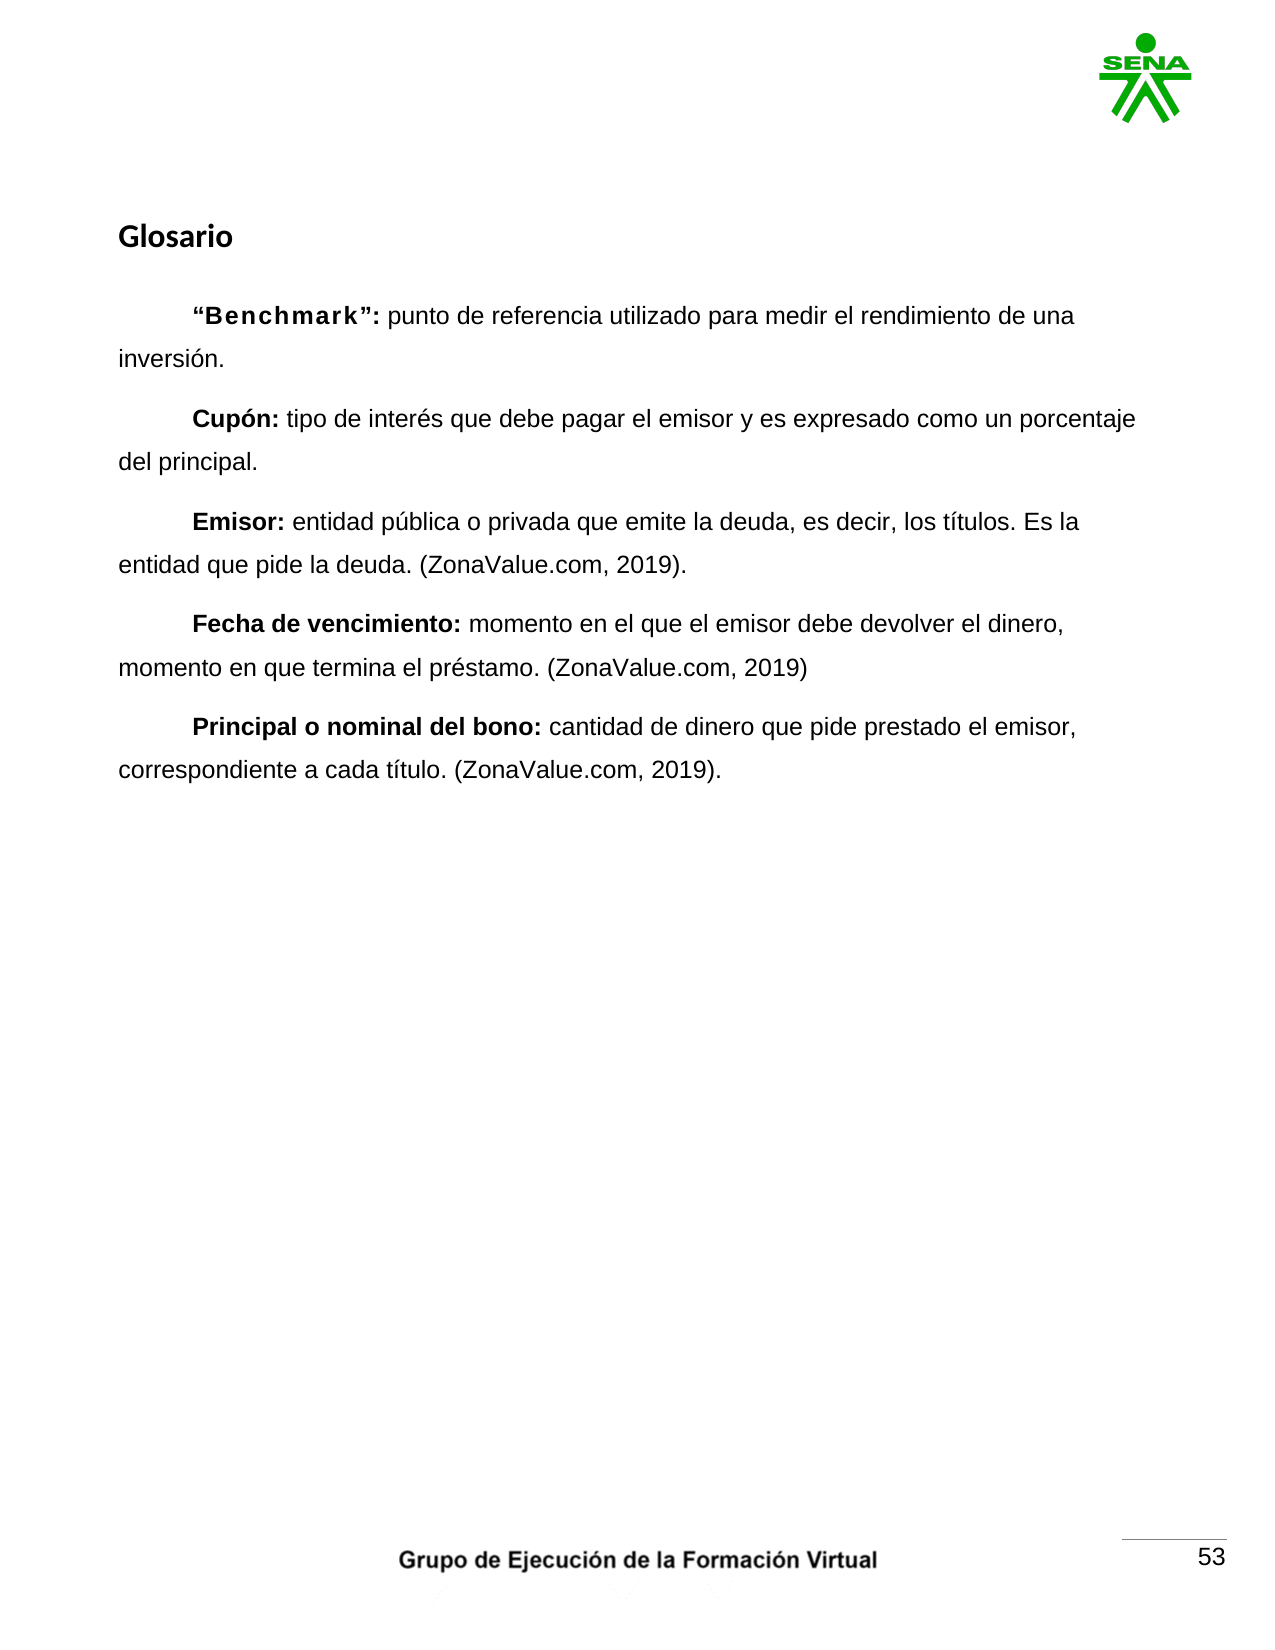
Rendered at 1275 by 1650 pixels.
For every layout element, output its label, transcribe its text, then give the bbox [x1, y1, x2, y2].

text Emisor: entidad pública o privada que emite la deuda, es decir, los títulos. Es la entidad que pide la deuda. (ZonaValue.com, 2019). [118, 507, 1157, 578]
picture [1099, 33, 1192, 123]
text Principal o nominal del bono: cantidad de dinero que pide prestado el emisor, correspondiente a cada título. (ZonaValue.com, 2019). [118, 712, 1157, 784]
text Glosario [118, 215, 1157, 255]
text “Benchmark”: punto de referencia utilizado para medir el rendimiento de una inversión. [118, 301, 1157, 373]
picture [0, 1500, 1275, 1611]
text Fecha de vencimiento: momento en el que el emisor debe devolver el dinero, momento en que termina el préstamo. (ZonaValue.com, 2019) [118, 609, 1157, 681]
text Cupón: tipo de interés que debe pagar el emisor y es expresado como un porcentaje del principal. [118, 404, 1157, 476]
